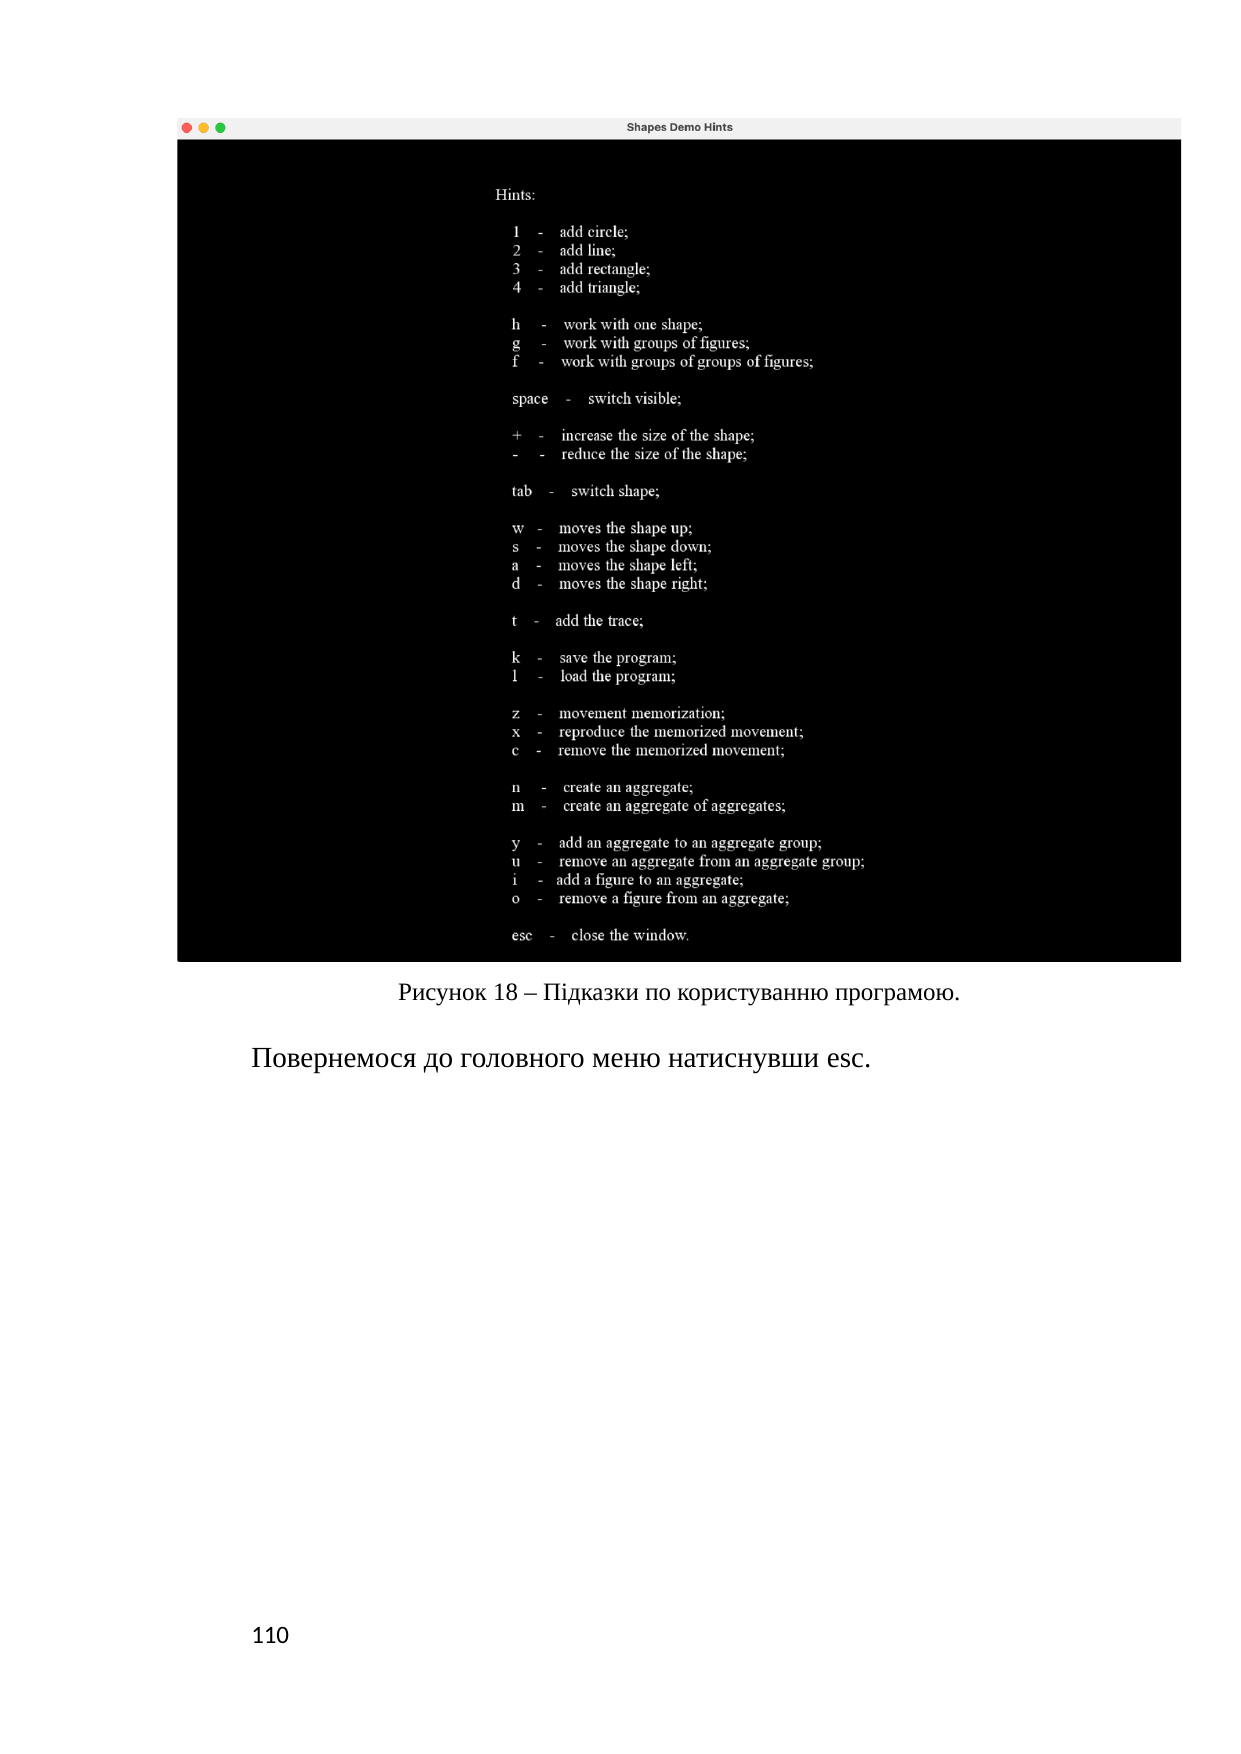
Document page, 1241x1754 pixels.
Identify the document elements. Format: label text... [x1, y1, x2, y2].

list Повернемося до головного меню натиснувши esc. [177, 1041, 1181, 1074]
text Рисунок 18 – Підказки по користуванню програмою. [177, 977, 1181, 1005]
picture [177, 118, 1182, 962]
